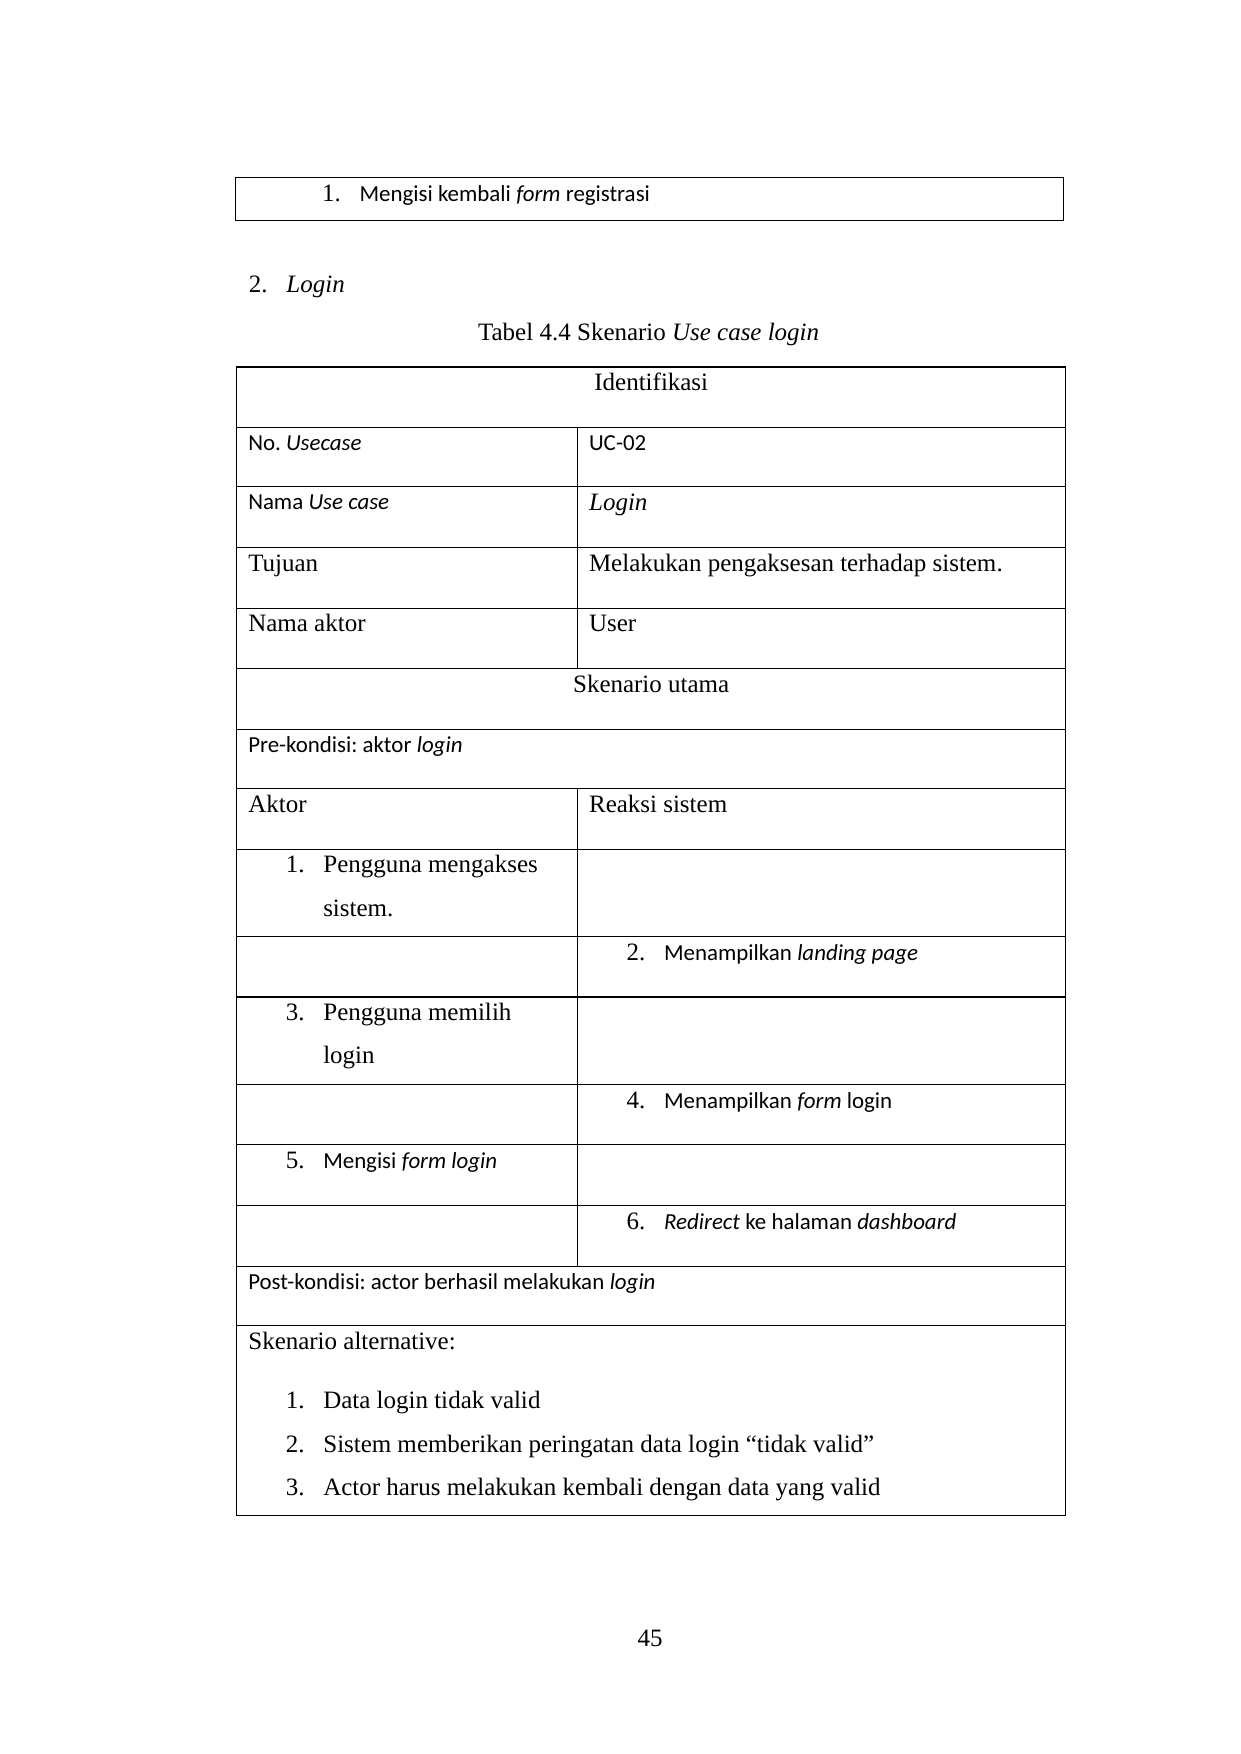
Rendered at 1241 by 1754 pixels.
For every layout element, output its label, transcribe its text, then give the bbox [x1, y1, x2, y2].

text Tabel 4.4 Skenario Use case login [236, 317, 1063, 346]
table_cell Melakukan pengaksesan terhadap sistem. [578, 548, 1065, 607]
table_cell [237, 1085, 577, 1144]
table_cell Pre-kondisi: aktor login [237, 730, 1065, 788]
table_cell Skenario utama [237, 669, 1065, 729]
table_cell Aktor [237, 789, 577, 848]
table_cell Reaksi sistem [578, 789, 1065, 848]
table_cell Mengisi form login [237, 1145, 577, 1205]
table_cell Nama Use case [237, 487, 577, 547]
table_cell Tujuan [237, 548, 577, 607]
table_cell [236, 178, 1063, 220]
table_cell Pengguna mengakses sistem. [237, 850, 577, 936]
table_cell No. Usecase [237, 428, 577, 486]
table_cell [578, 1145, 1065, 1205]
table_cell Redirect ke halaman dashboard [578, 1206, 1065, 1266]
table_cell Nama aktor [237, 609, 577, 668]
table_cell Post-kondisi: actor berhasil melakukan login [237, 1267, 1065, 1325]
list Login [249, 269, 1063, 298]
table_cell Pengguna memilih login [237, 998, 577, 1084]
table_cell [578, 850, 1065, 936]
table_cell [237, 1206, 577, 1266]
table_cell Skenario alternative: Data login tidak valid Sistem memberikan peringatan data login “tidak valid” Actor harus melakukan kembali dengan data yang valid [237, 1326, 1065, 1515]
table_cell UC-02 [578, 428, 1065, 486]
table_header Identifikasi [237, 368, 1065, 427]
table_cell Menampilkan form login [578, 1085, 1065, 1144]
table_cell Login [578, 487, 1065, 547]
table_cell User [578, 609, 1065, 668]
table_cell [578, 998, 1065, 1084]
table_cell [237, 937, 577, 996]
table_cell Menampilkan landing page [578, 937, 1065, 996]
